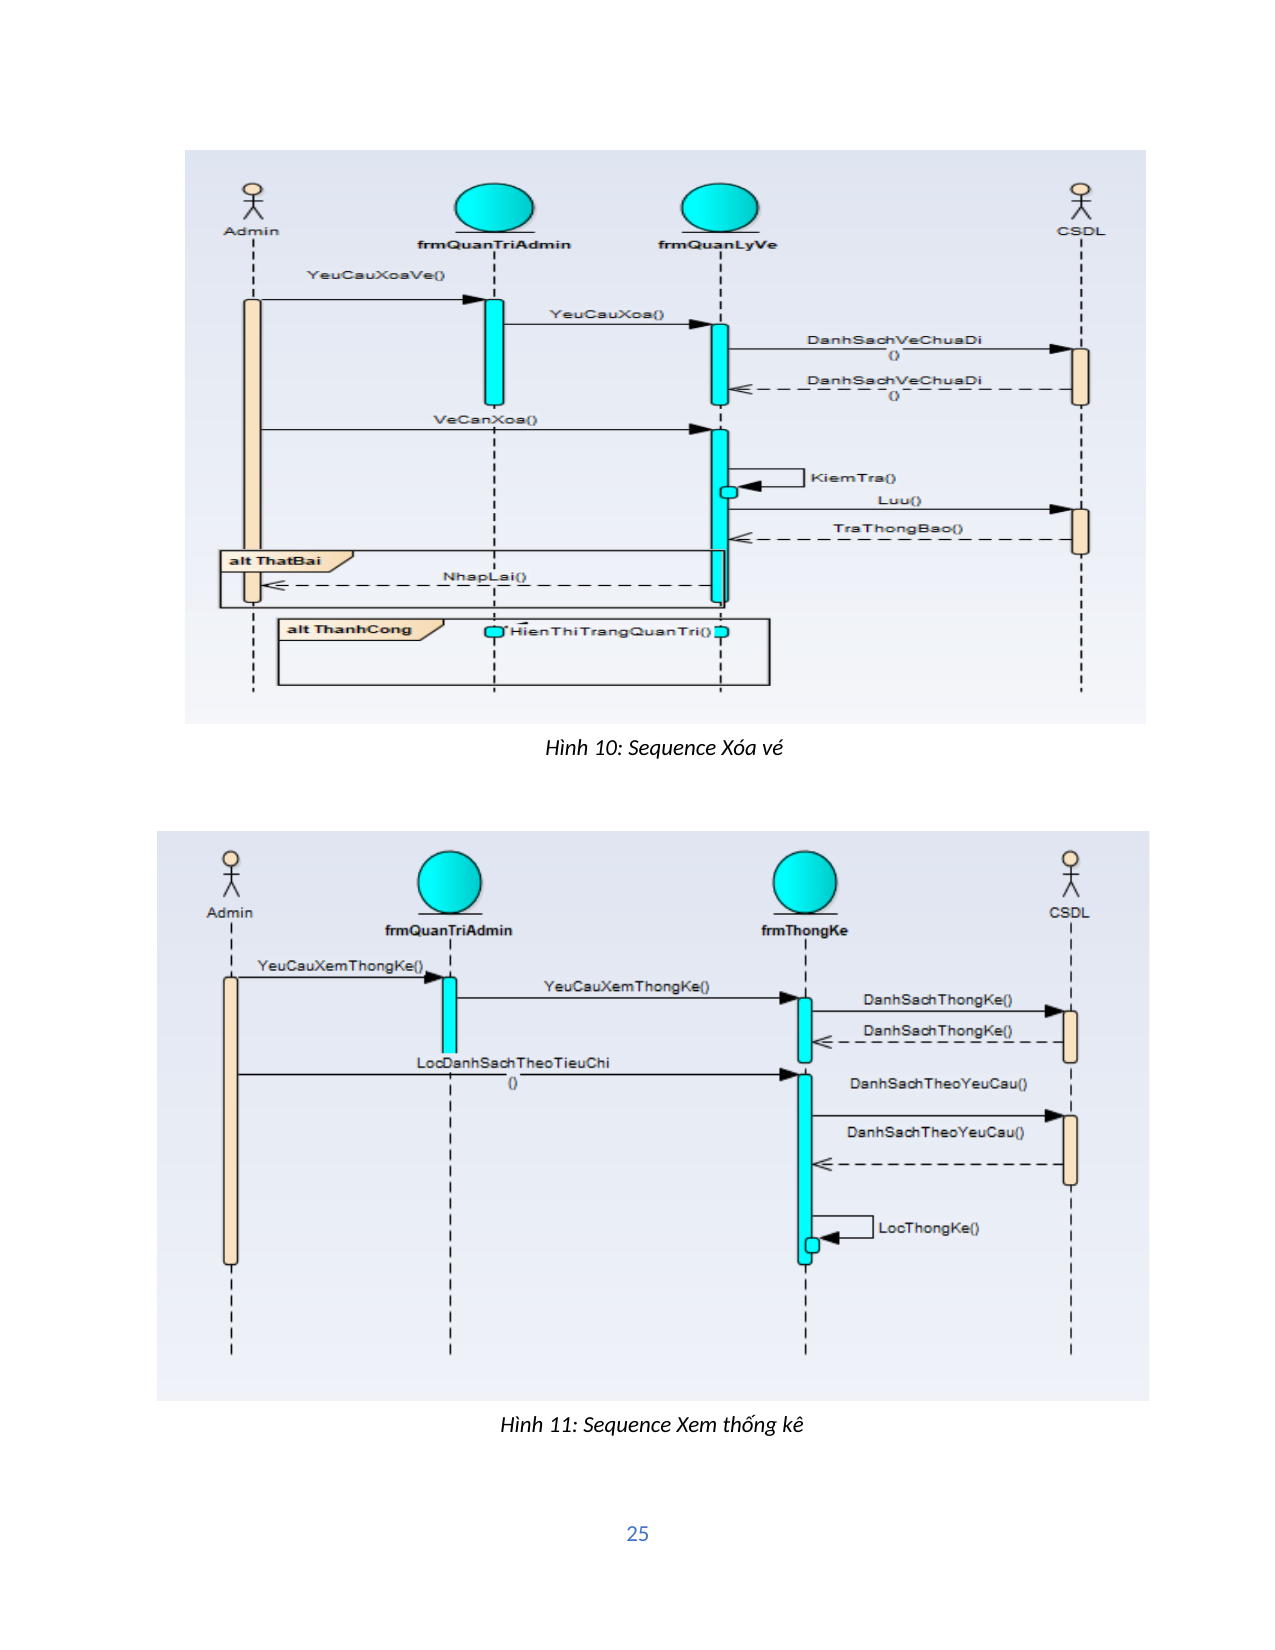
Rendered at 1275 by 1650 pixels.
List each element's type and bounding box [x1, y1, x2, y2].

picture [184, 150, 1146, 724]
picture [157, 831, 1150, 1401]
